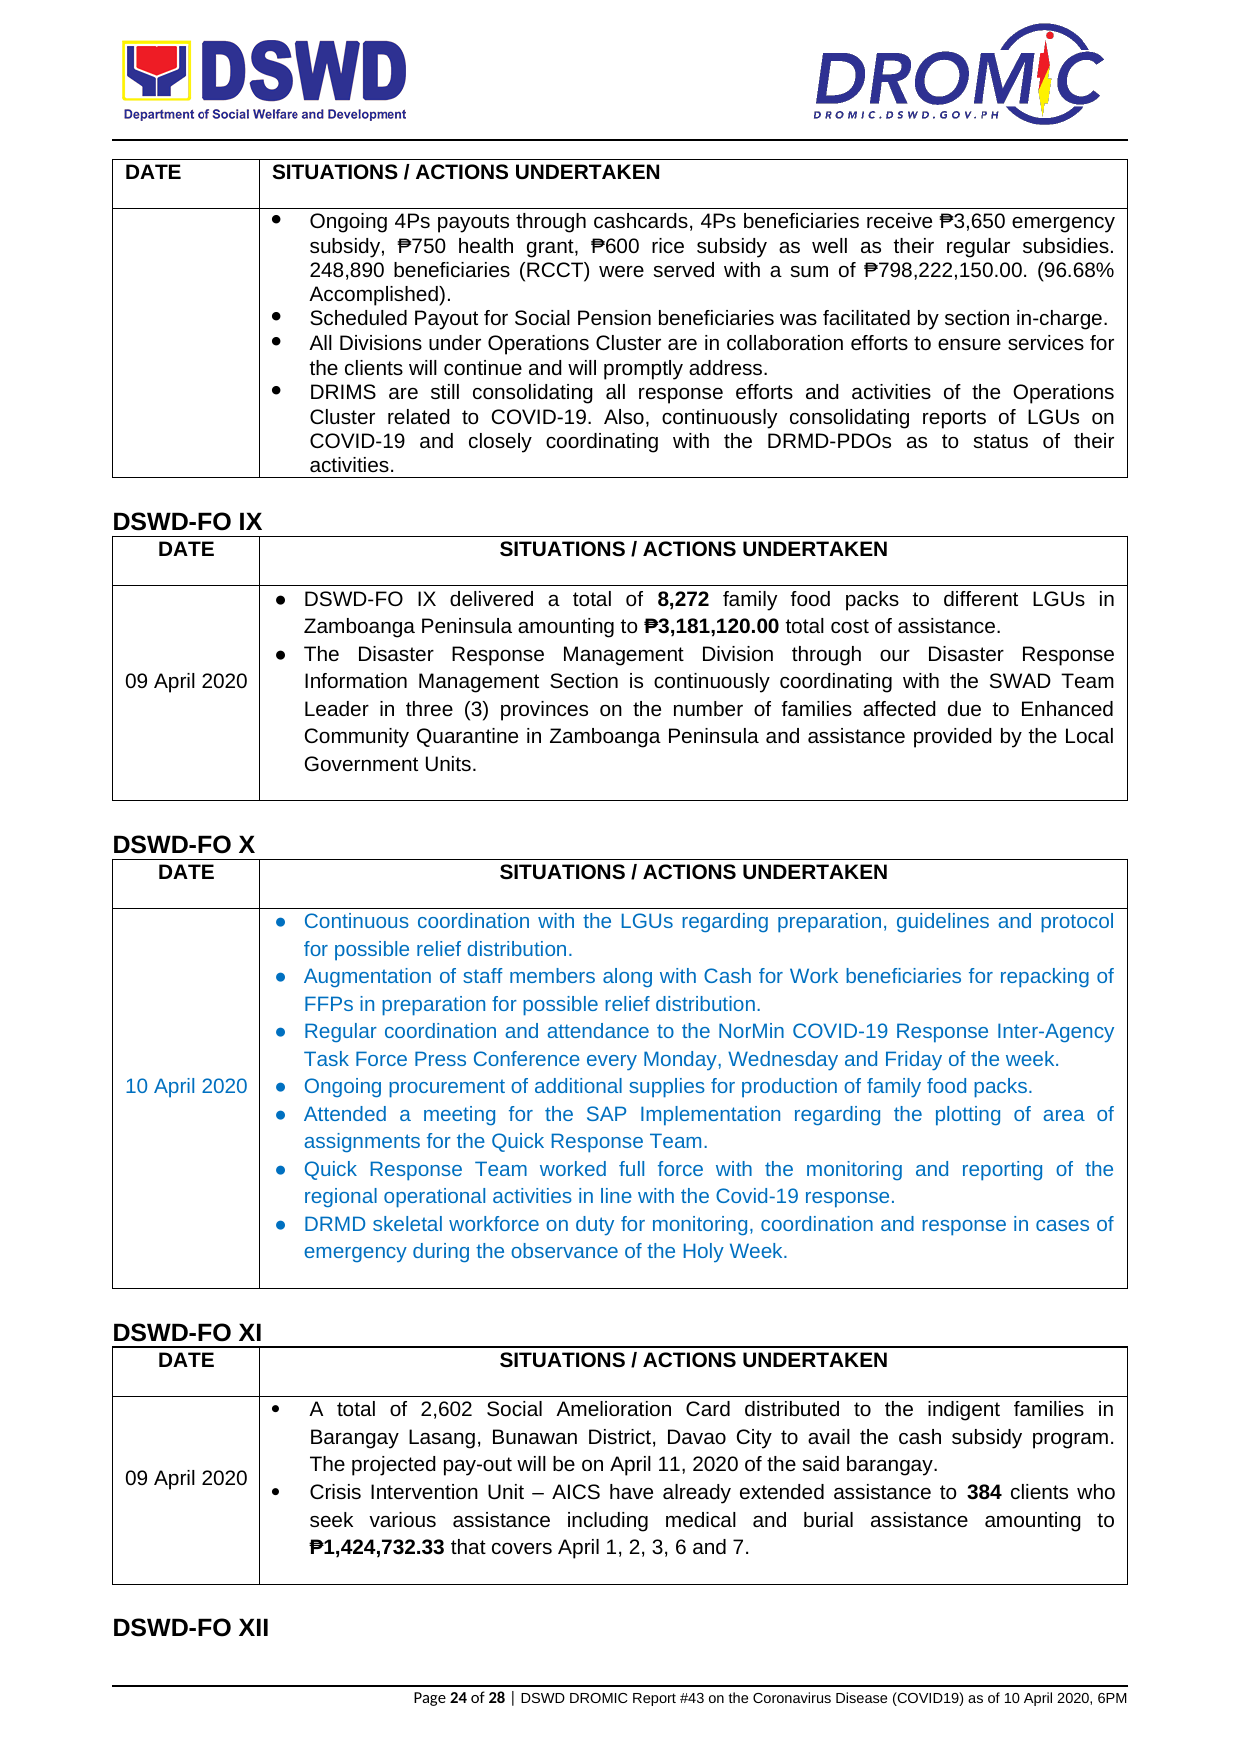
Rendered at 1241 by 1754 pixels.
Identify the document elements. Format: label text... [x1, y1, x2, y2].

picture [112, 37, 417, 125]
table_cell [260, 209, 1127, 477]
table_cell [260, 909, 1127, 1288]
text DSWD-FO IX [112, 507, 1128, 536]
text DSWD-FO XI [112, 1318, 1128, 1346]
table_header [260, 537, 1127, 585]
text DSWD-FO X [112, 830, 1128, 858]
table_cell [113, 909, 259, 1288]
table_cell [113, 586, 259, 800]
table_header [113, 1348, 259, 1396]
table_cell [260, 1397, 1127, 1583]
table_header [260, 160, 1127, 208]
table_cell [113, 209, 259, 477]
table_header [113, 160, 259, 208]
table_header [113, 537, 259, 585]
picture [781, 23, 1133, 125]
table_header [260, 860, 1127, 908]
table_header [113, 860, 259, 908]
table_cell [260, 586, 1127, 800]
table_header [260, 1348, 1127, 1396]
text DSWD-FO XII [112, 1613, 1128, 1642]
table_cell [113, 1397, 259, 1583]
